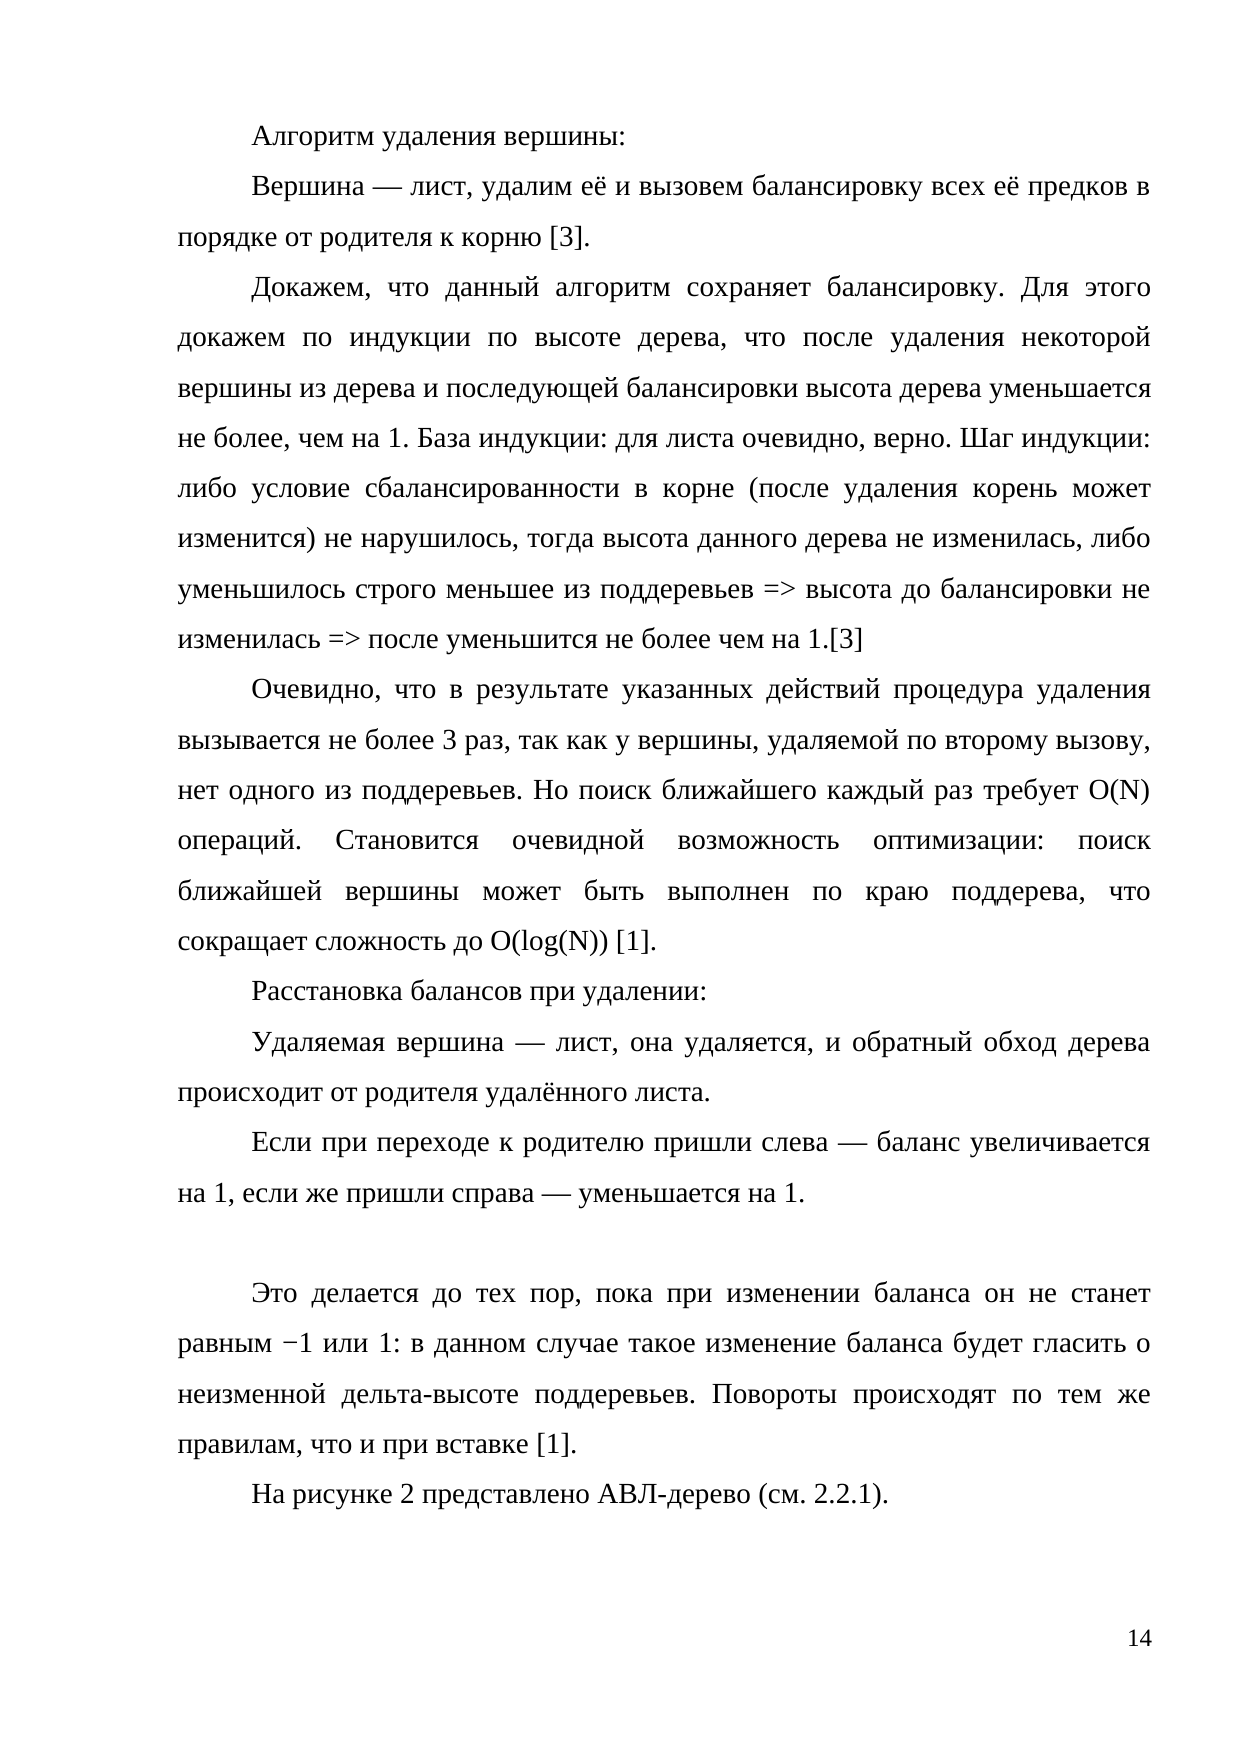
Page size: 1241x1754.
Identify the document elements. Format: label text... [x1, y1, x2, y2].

text Очевидно, что в результате указанных действий процедура удаления вызывается не более 3 раз, так как у вершины, удаляемой по второму вызову, нет одного из поддеревьев. Но поиск ближайшего каждый раз требует O(N) операций. Становится очевидной возможность оптимизации: поиск ближайшей вершины может быть выполнен по краю поддерева, что сокращает сложность до O(log(N)) [1]. [177, 672, 1152, 957]
text Докажем, что данный алгоритм сохраняет балансировку. Для этого докажем по индукции по высоте дерева, что после удаления некоторой вершины из дерева и последующей балансировки высота дерева уменьшается не более, чем на 1. База индукции: для листа очевидно, верно. Шаг индукции: либо условие сбалансированности в корне (после удаления корень может изменится) не нарушилось, тогда высота данного дерева не изменилась, либо уменьшилось строго меньшее из поддеревьев => высота до балансировки не изменилась => после уменьшится не более чем на 1.[3] [177, 269, 1152, 655]
text Это делается до тех пор, пока при изменении баланса он не станет равным −1 или 1: в данном случае такое изменение баланса будет гласить о неизменной дельта-высоте поддеревьев. Повороты происходят по тем же правилам, что и при вставке [1]. [177, 1275, 1152, 1460]
text Алгоритм удаления вершины: [177, 118, 1152, 152]
text Если при переходе к родителю пришли слева — баланс увеличивается на 1, если же пришли справа — уменьшается на 1. [177, 1124, 1152, 1208]
text Расстановка балансов при удалении: [177, 973, 1152, 1007]
text Удаляемая вершина — лист, она удаляется, и обратный обход дерева происходит от родителя удалённого листа. [177, 1024, 1152, 1108]
text На рисунке 2 представлено АВЛ-дерево (см. 2.2.1). [177, 1477, 1152, 1510]
text Вершина — лист, удалим её и вызовем балансировку всех её предков в порядке от родителя к корню [3]. [177, 168, 1152, 252]
